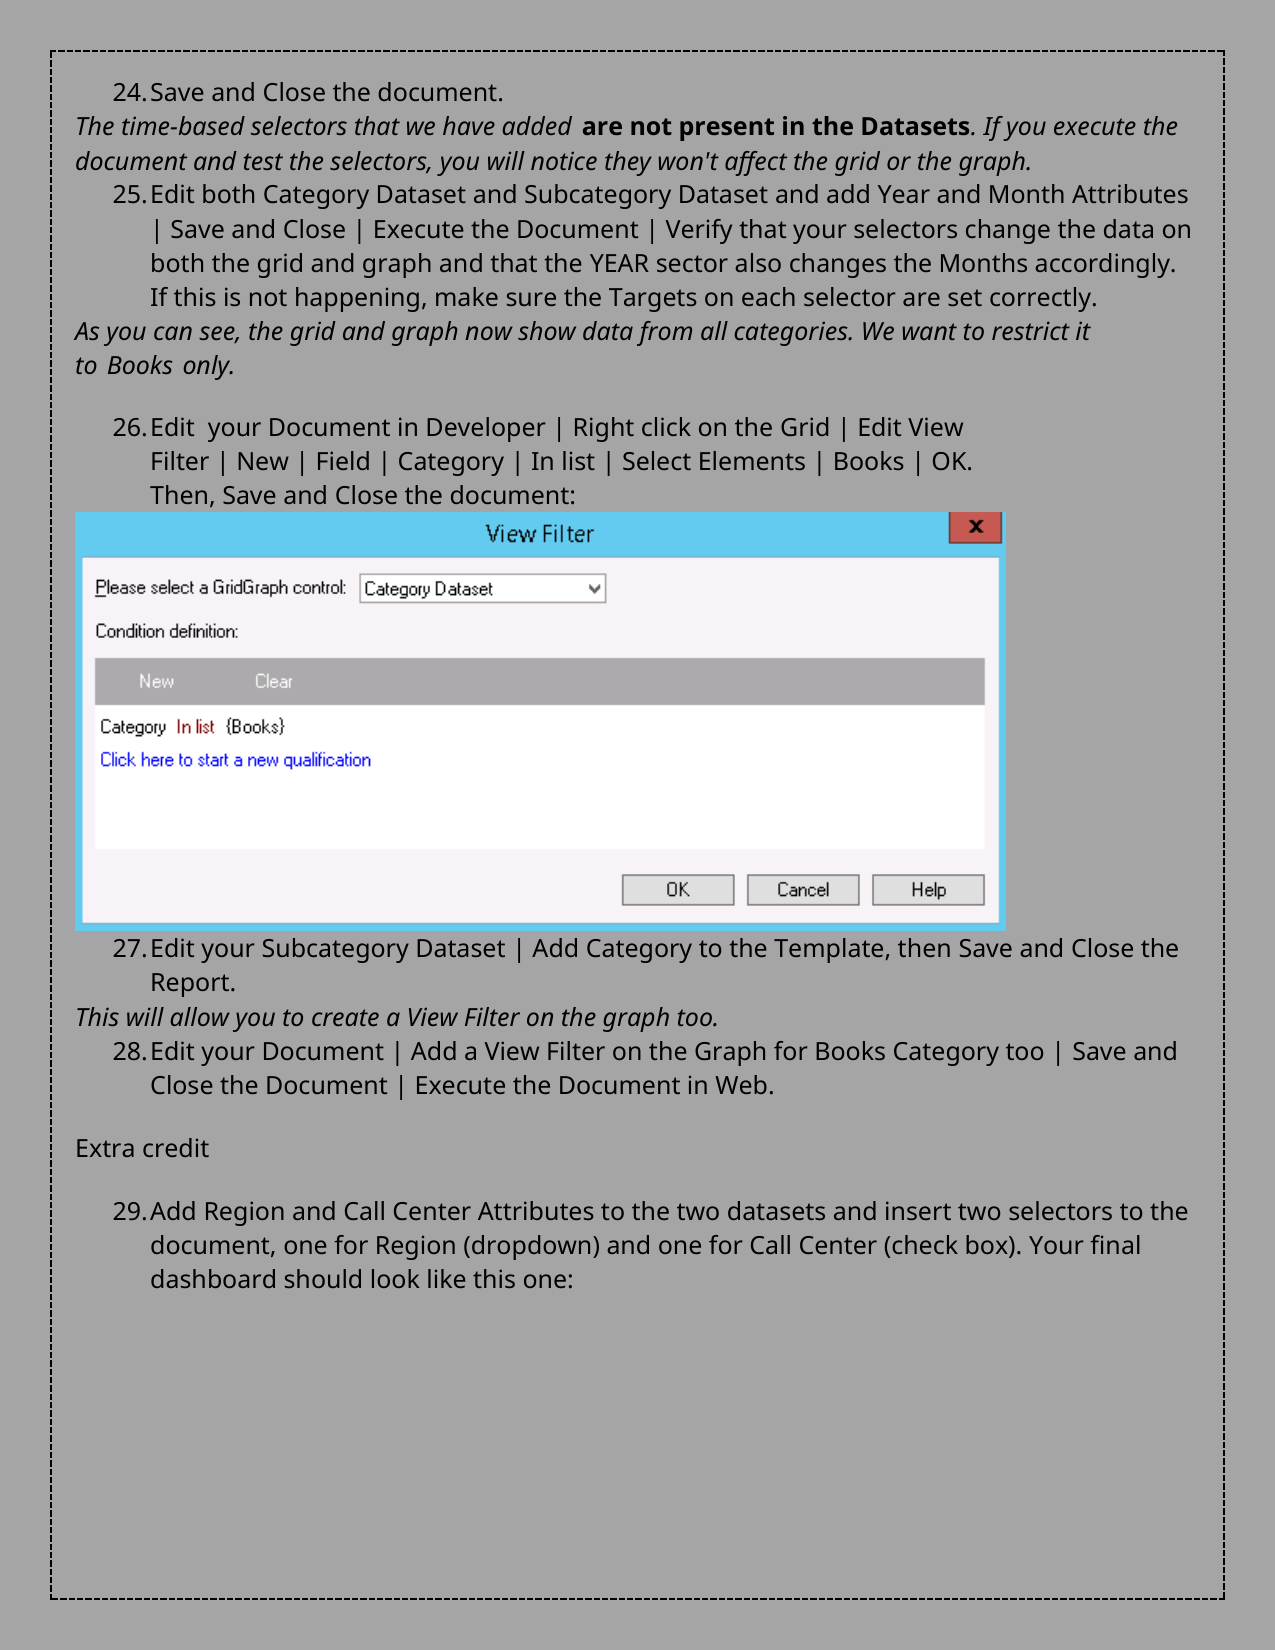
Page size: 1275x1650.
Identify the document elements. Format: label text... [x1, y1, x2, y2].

list Edit your Document in Developer | Right click on the Grid | Edit View Filter | New | Field | Category | In list | Select Elements | Books | OK. Then, Save and Close the document: [112, 409, 1200, 512]
picture [75, 512, 1007, 931]
list Edit both Category Dataset and Subcategory Dataset and add Year and Month Attributes | Save and Close | Execute the Document | Verify that your selectors change the data on both the grid and graph and that the YEAR sector also changes the Months accordingly. If this is not happening, make sure the Targets on each selector are set correctly. [112, 177, 1200, 313]
text As you can see, the grid and graph now show data from all categories. We want to restrict it to Books only. [75, 313, 1200, 409]
list Edit your Subcategory Dataset | Add Category to the Template, then Save and Close the Report. [112, 931, 1200, 999]
text Extra credit [75, 1131, 1200, 1164]
list Add Region and Call Center Attributes to the two datasets and insert two selectors to the document, one for Region (dropdown) and one for Call Center (check box). Your final dashboard should look like this one: [112, 1194, 1200, 1296]
list Save and Close the document. [112, 75, 1200, 109]
list Edit your Document | Add a View Filter on the Graph for Books Category too | Save and Close the Document | Execute the Document in Web. [112, 1033, 1200, 1101]
text This will allow you to create a View Filter on the graph too. [75, 999, 1200, 1033]
text The time-based selectors that we have added are not present in the Datasets. If you execute the document and test the selectors, you will notice they won't affect the grid or the graph. [75, 109, 1200, 177]
